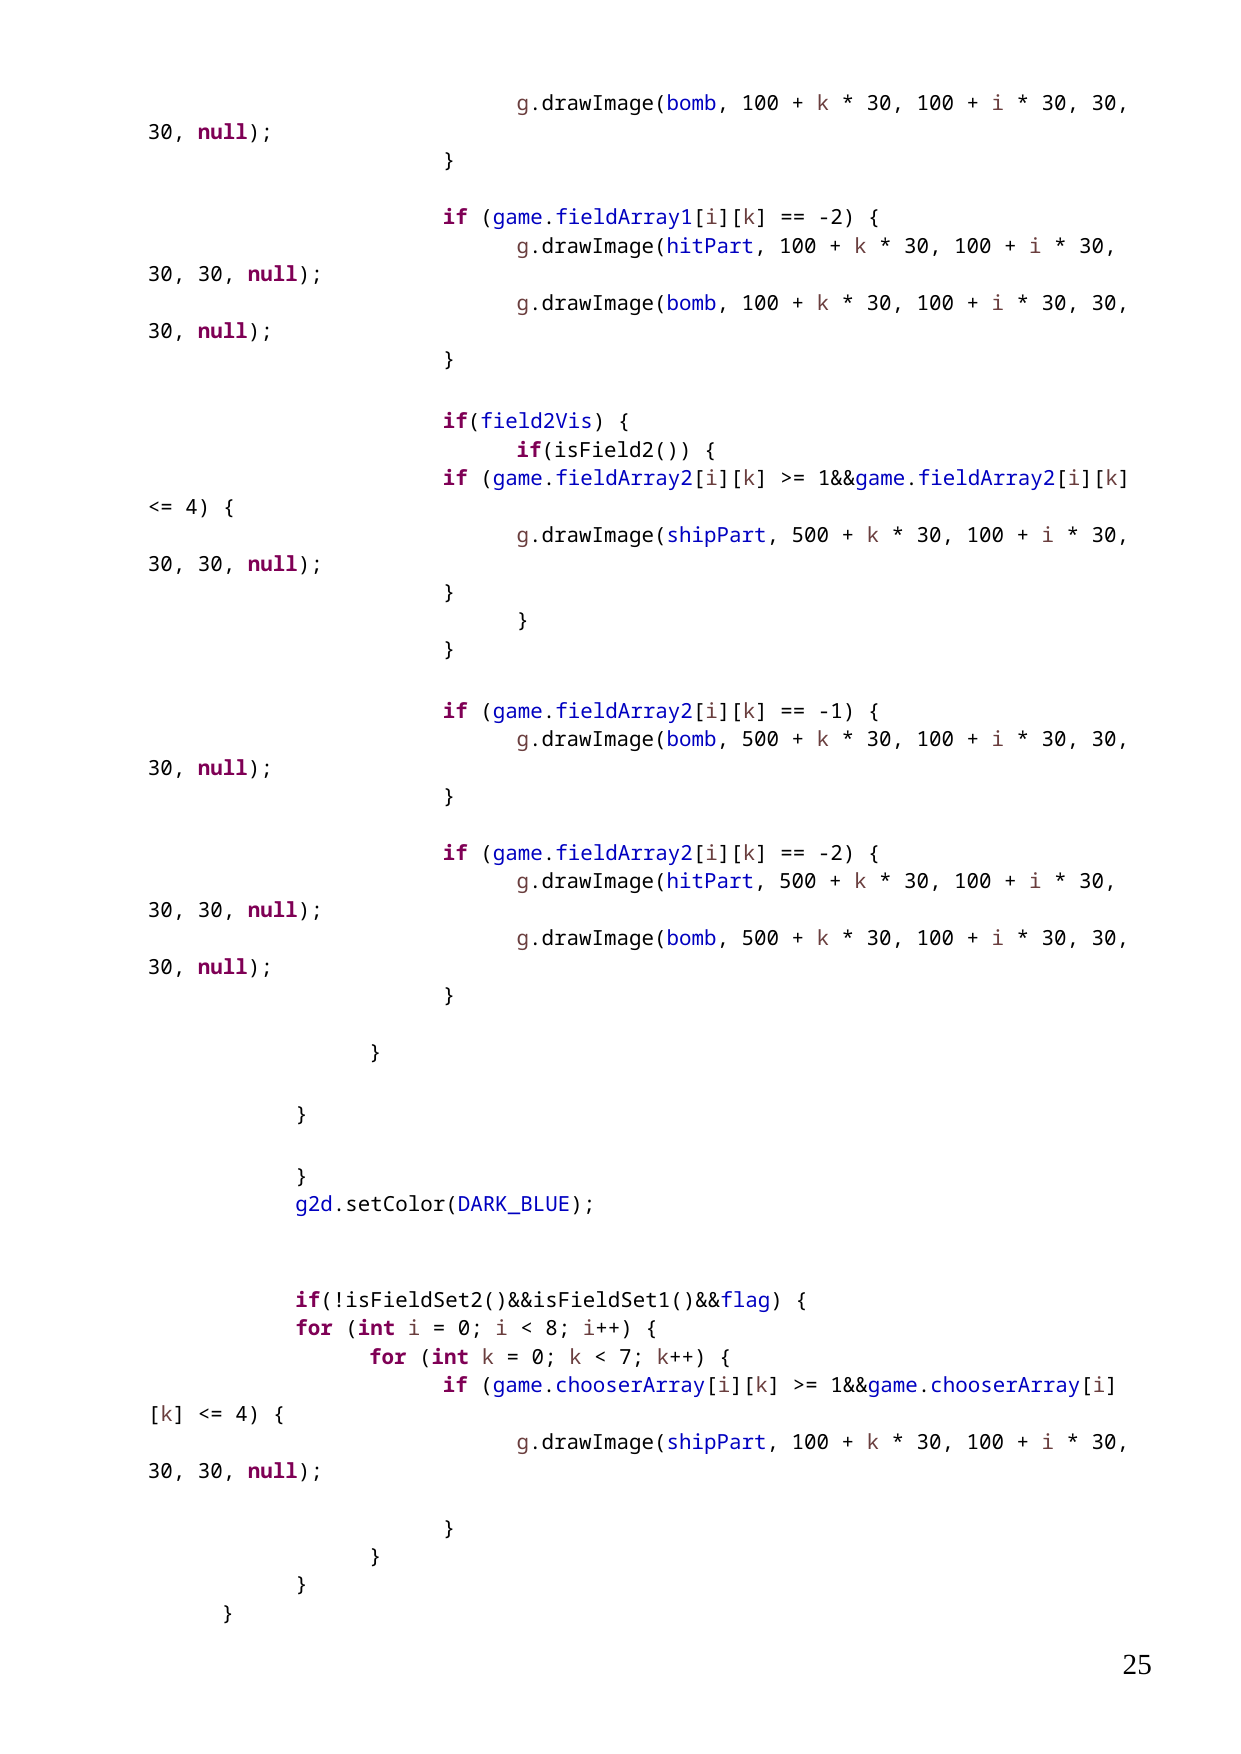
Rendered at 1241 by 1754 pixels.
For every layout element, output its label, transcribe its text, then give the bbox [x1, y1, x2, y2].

text if (game.fieldArray2[i][k] == -1) { [148, 696, 1152, 724]
text if (game.fieldArray1[i][k] == -2) { [148, 202, 1152, 231]
text g.drawImage(hitPart, 100 + k * 30, 100 + i * 30, 30, 30, null); [148, 231, 1152, 288]
text g.drawImage(bomb, 100 + k * 30, 100 + i * 30, 30, 30, null); [148, 88, 1152, 145]
text } [148, 781, 1152, 810]
text } [148, 1598, 1152, 1626]
text } [148, 1161, 1152, 1189]
text g.drawImage(shipPart, 500 + k * 30, 100 + i * 30, 30, 30, null); [148, 520, 1152, 577]
text g.drawImage(bomb, 500 + k * 30, 100 + i * 30, 30, 30, null); [148, 923, 1152, 980]
text g.drawImage(hitPart, 500 + k * 30, 100 + i * 30, 30, 30, null); [148, 867, 1152, 923]
text if(!isFieldSet2()&&isFieldSet1()&&flag) { [148, 1285, 1152, 1313]
text } [148, 1513, 1152, 1541]
text if (game.fieldArray2[i][k] == -2) { [148, 838, 1152, 867]
text } [148, 1541, 1152, 1569]
text g.drawImage(bomb, 500 + k * 30, 100 + i * 30, 30, 30, null); [148, 724, 1152, 781]
text } [148, 1037, 1152, 1066]
text if (game.fieldArray2[i][k] >= 1&&game.fieldArray2[i][k] <= 4) { [148, 463, 1152, 520]
text } [148, 606, 1152, 634]
text if(isField2()) { [148, 435, 1152, 463]
text for (int k = 0; k < 7; k++) { [148, 1342, 1152, 1370]
text g.drawImage(shipPart, 100 + k * 30, 100 + i * 30, 30, 30, null); [148, 1427, 1152, 1484]
text g2d.setColor(DARK_BLUE); [148, 1189, 1152, 1218]
text if(field2Vis) { [148, 406, 1152, 435]
text } [148, 980, 1152, 1009]
text for (int i = 0; i < 8; i++) { [148, 1313, 1152, 1342]
text } [148, 1099, 1152, 1128]
text g.drawImage(bomb, 100 + k * 30, 100 + i * 30, 30, 30, null); [148, 288, 1152, 344]
text } [148, 577, 1152, 606]
text } [148, 634, 1152, 662]
text } [148, 344, 1152, 373]
text } [148, 145, 1152, 174]
text } [148, 1569, 1152, 1598]
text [148, 1370, 1152, 1427]
